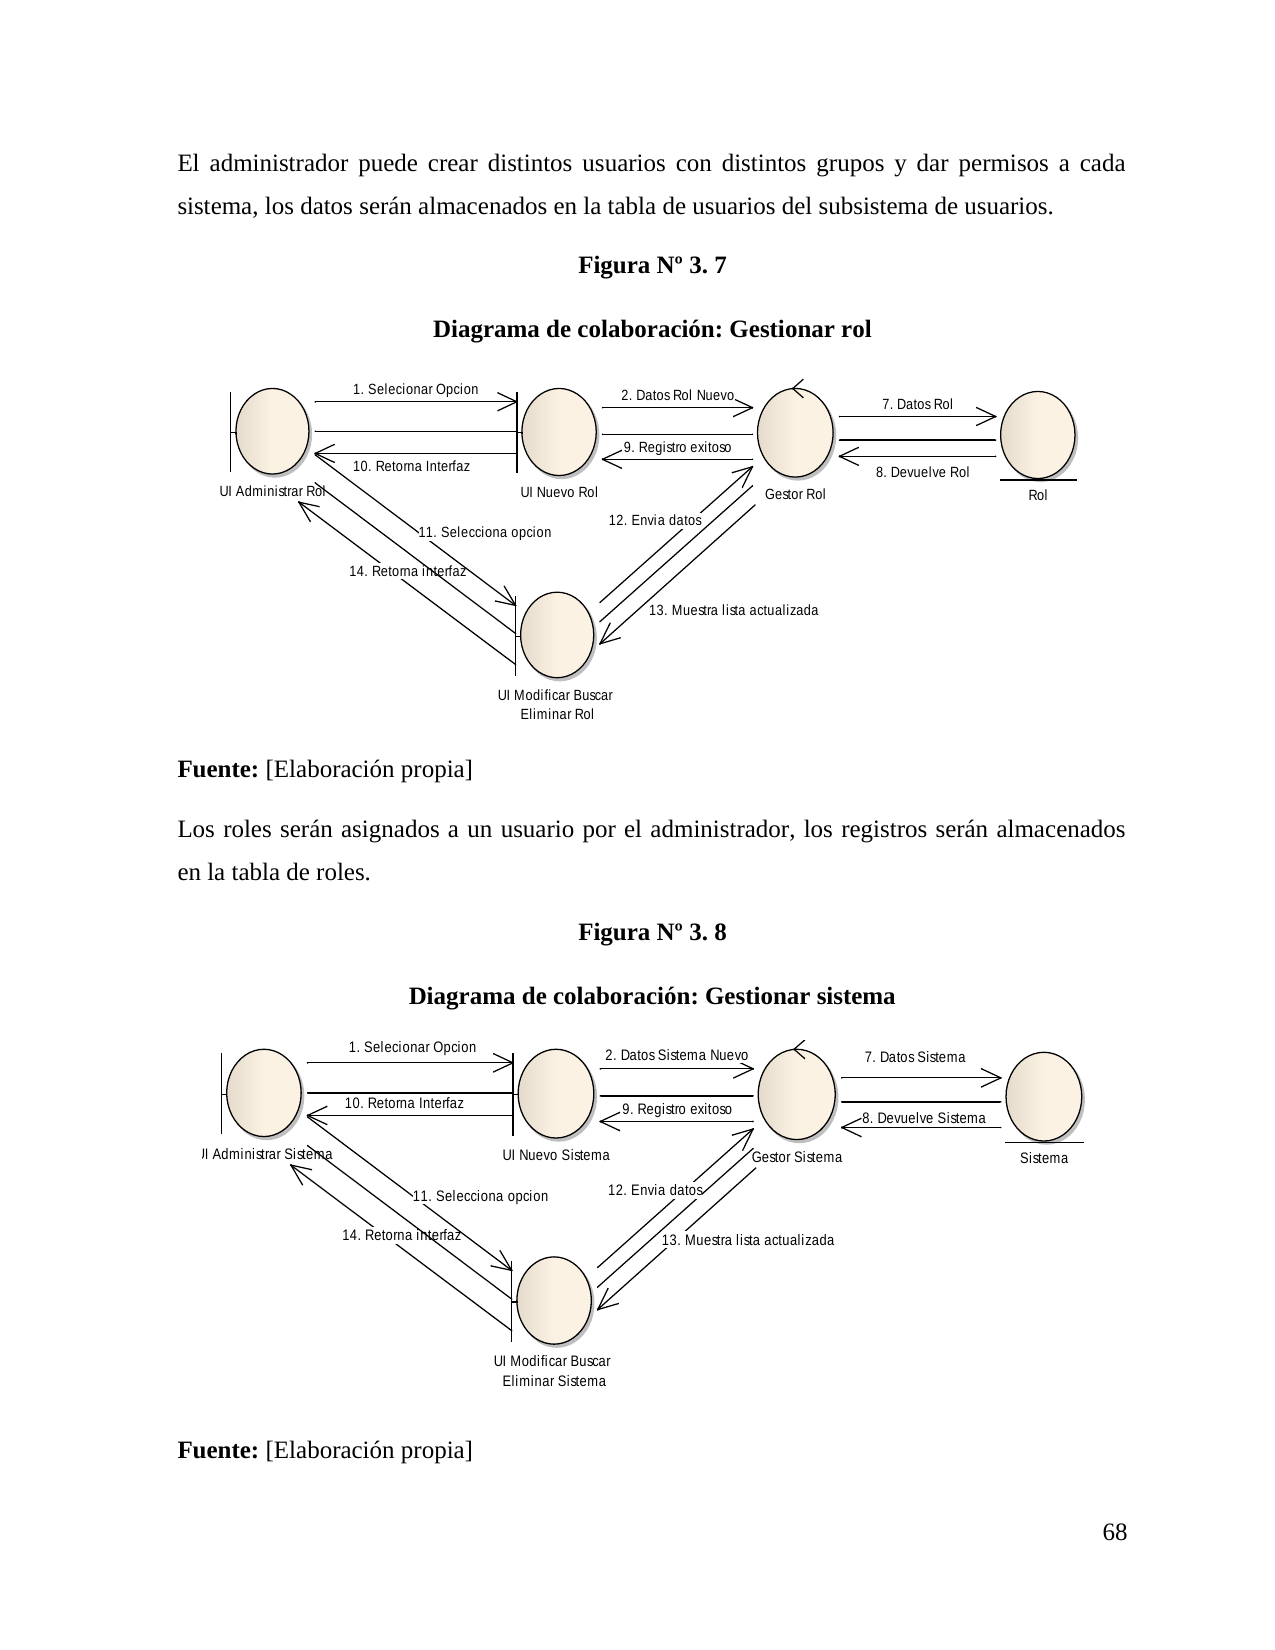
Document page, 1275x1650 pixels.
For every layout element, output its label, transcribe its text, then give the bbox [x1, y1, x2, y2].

text Los roles serán asignados a un usuario por el administrador, los registros serán almacenados en la tabla de roles. [177, 814, 1127, 886]
text Fuente: [Elaboración propia] [177, 754, 1127, 783]
text Diagrama de colaboración: Gestionar sistema [177, 981, 1127, 1010]
text Fuente: [Elaboración propia] [177, 1436, 1127, 1464]
text Figura Nº 3. 7 [177, 251, 1127, 279]
text El administrador puede crear distintos usuarios con distintos grupos y dar permisos a cada sistema, los datos serán almacenados en la tabla de usuarios del subsistema de usuarios. [177, 148, 1127, 219]
text Figura Nº 3. 8 [177, 917, 1127, 946]
text Diagrama de colaboración: Gestionar rol [177, 314, 1127, 343]
